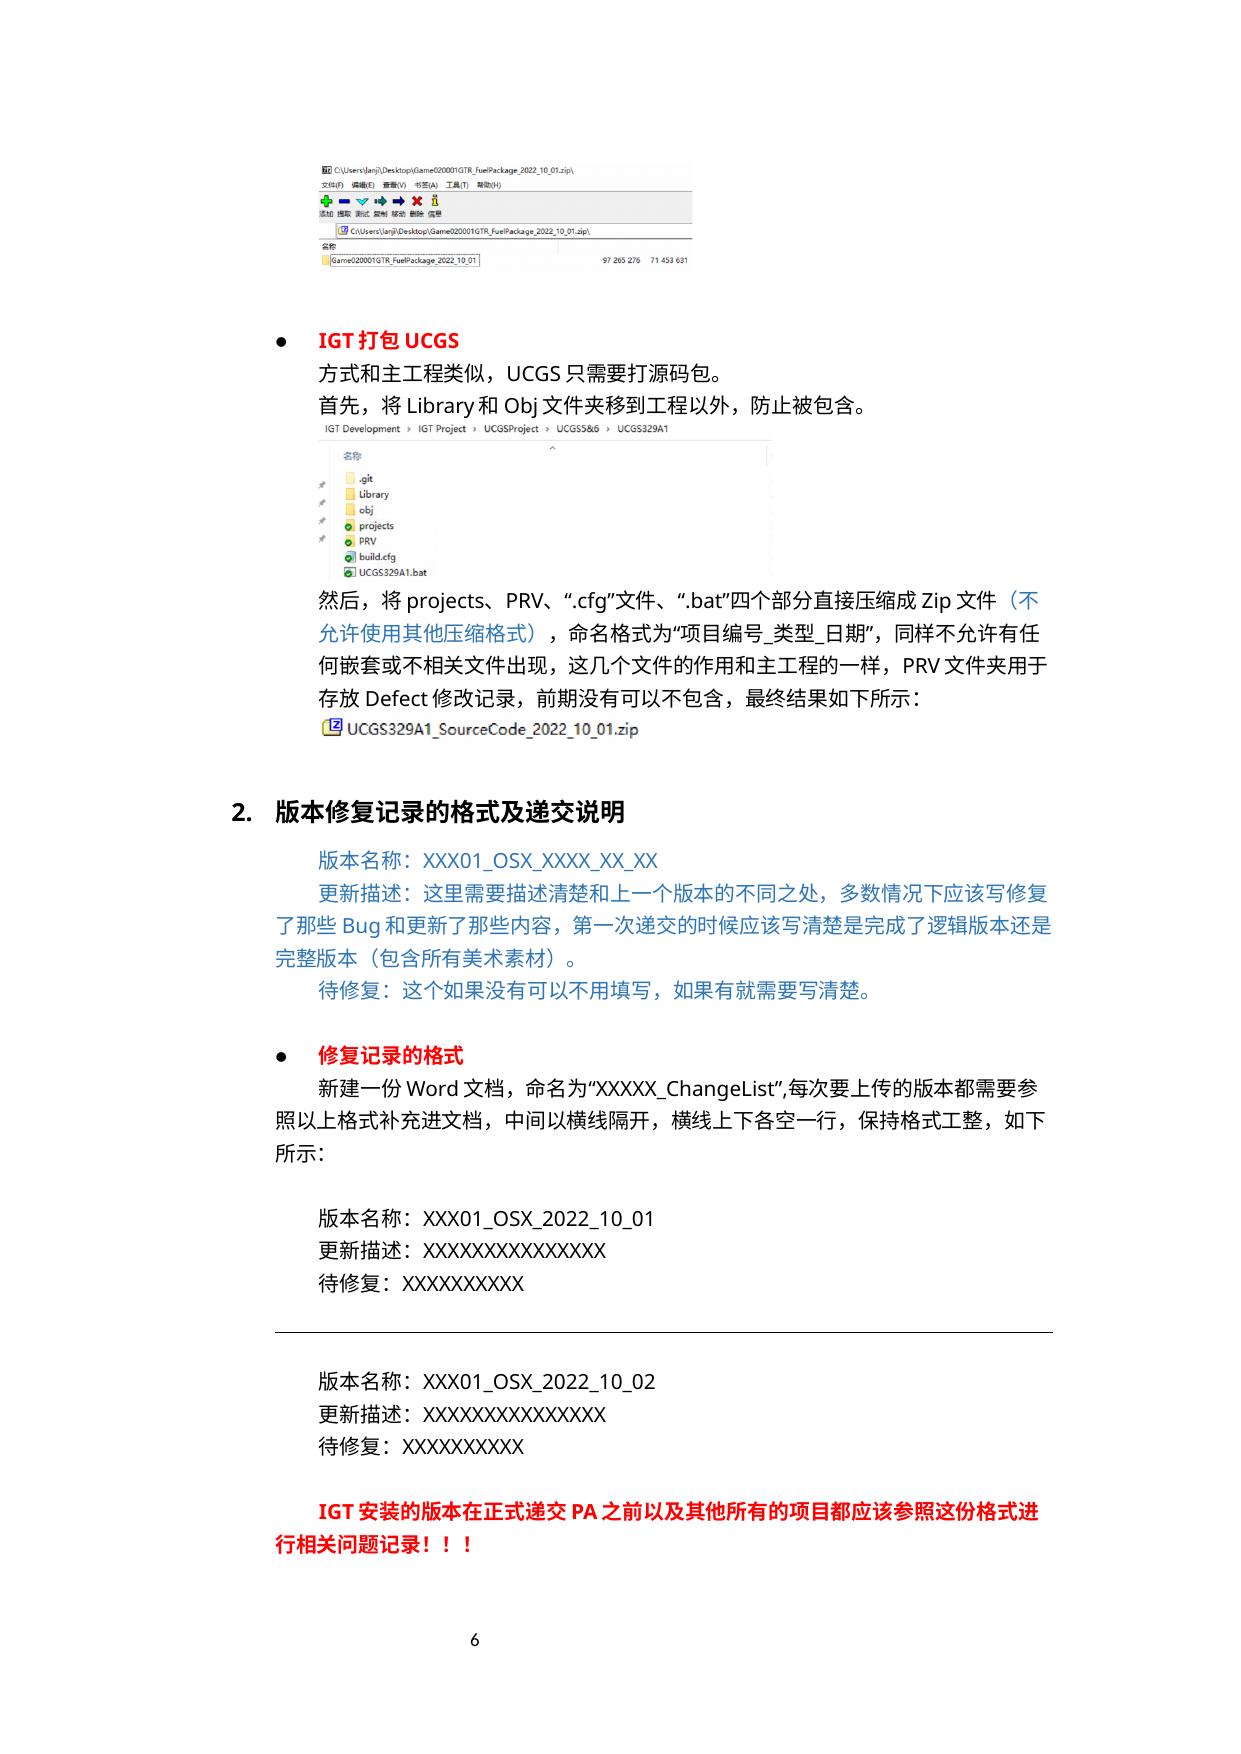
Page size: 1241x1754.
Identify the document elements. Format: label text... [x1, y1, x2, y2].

list 版本名称：XXX01_OSX_XXXX_XX_XX [275, 844, 1053, 877]
list 更新描述：这里需要描述清楚和上一个版本的不同之处，多数情况下应该写修复了那些Bug和更新了那些内容，第一次递交的时候应该写清楚是完成了逻辑版本还是完整版本（包含所有美术素材）。 [275, 877, 1053, 974]
list IGT安装的版本在正式递交PA之前以及其他所有的项目都应该参照这份格式进行相关问题记录！！！ [275, 1496, 1053, 1561]
picture [318, 714, 652, 743]
picture [318, 422, 772, 582]
list 待修复：XXXXXXXXXX [275, 1267, 1053, 1299]
list IGT打包UCGS [275, 324, 1053, 357]
list 方式和主工程类似，UCGS只需要打源码包。 [275, 357, 1053, 389]
list 更新描述：XXXXXXXXXXXXXXX [275, 1234, 1053, 1267]
list 更新描述：XXXXXXXXXXXXXXX [275, 1398, 1053, 1431]
list 待修复：XXXXXXXXXX [275, 1431, 1053, 1463]
list 版本修复记录的格式及递交说明 [231, 779, 1053, 844]
list 版本名称：XXX01_OSX_2022_10_02 [275, 1366, 1053, 1398]
list 修复记录的格式 [275, 1039, 1053, 1072]
picture [318, 162, 693, 273]
list 待修复：这个如果没有可以不用填写，如果有就需要写清楚。 [275, 974, 1053, 1007]
list 新建一份Word文档，命名为“XXXXX_ChangeList”,每次要上传的版本都需要参照以上格式补充进文档，中间以横线隔开，横线上下各空一行，保持格式工整，如下所示： [275, 1072, 1053, 1169]
list 首先，将Library和Obj文件夹移到工程以外，防止被包含。 [319, 389, 1053, 422]
list 然后，将projects、PRV、“.cfg”文件、“.bat”四个部分直接压缩成Zip文件（不允许使用其他压缩格式），命名格式为“项目编号_类型_日期”，同样不允许有任何嵌套或不相关文件出现，这几个文件的作用和主工程的一样，PRV文件夹用于存放Defect修改记录，前期没有可以不包含，最终结果如下所示： [319, 584, 1053, 714]
list 版本名称：XXX01_OSX_2022_10_01 [275, 1202, 1053, 1234]
